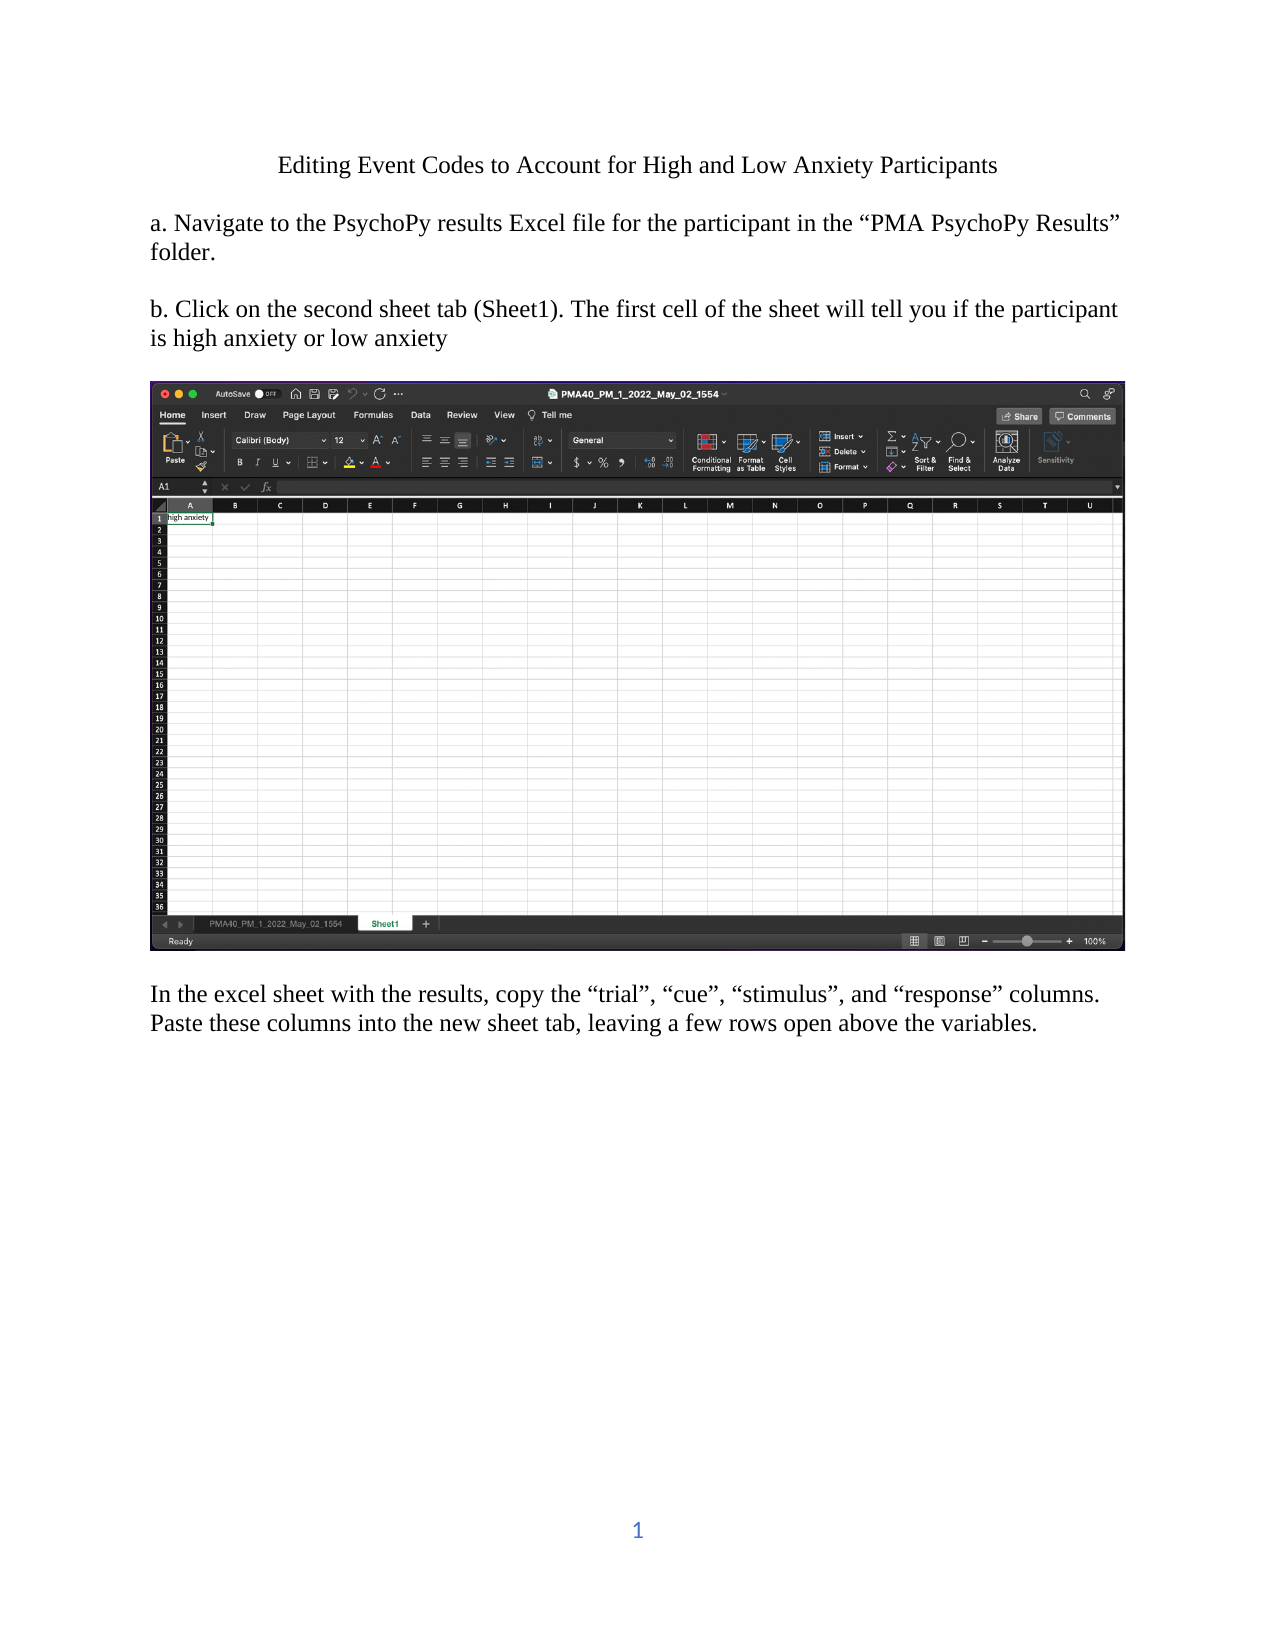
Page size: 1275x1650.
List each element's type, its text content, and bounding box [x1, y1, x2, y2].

text a. Navigate to the PsychoPy results Excel file for the participant in the “PMA PsychoPy Results” folder. [150, 208, 1125, 265]
text Editing Event Codes to Account for High and Low Anxiety Participants [150, 150, 1125, 179]
text In the excel sheet with the results, copy the “trial”, “cue”, “stimulus”, and “response” columns. Paste these columns into the new sheet tab, leaving a few rows open above the variables. [150, 979, 1125, 1037]
text b. Click on the second sheet tab (Sheet1). The first cell of the sheet will tell you if the participant is high anxiety or low anxiety [150, 294, 1125, 352]
picture [150, 381, 1125, 951]
